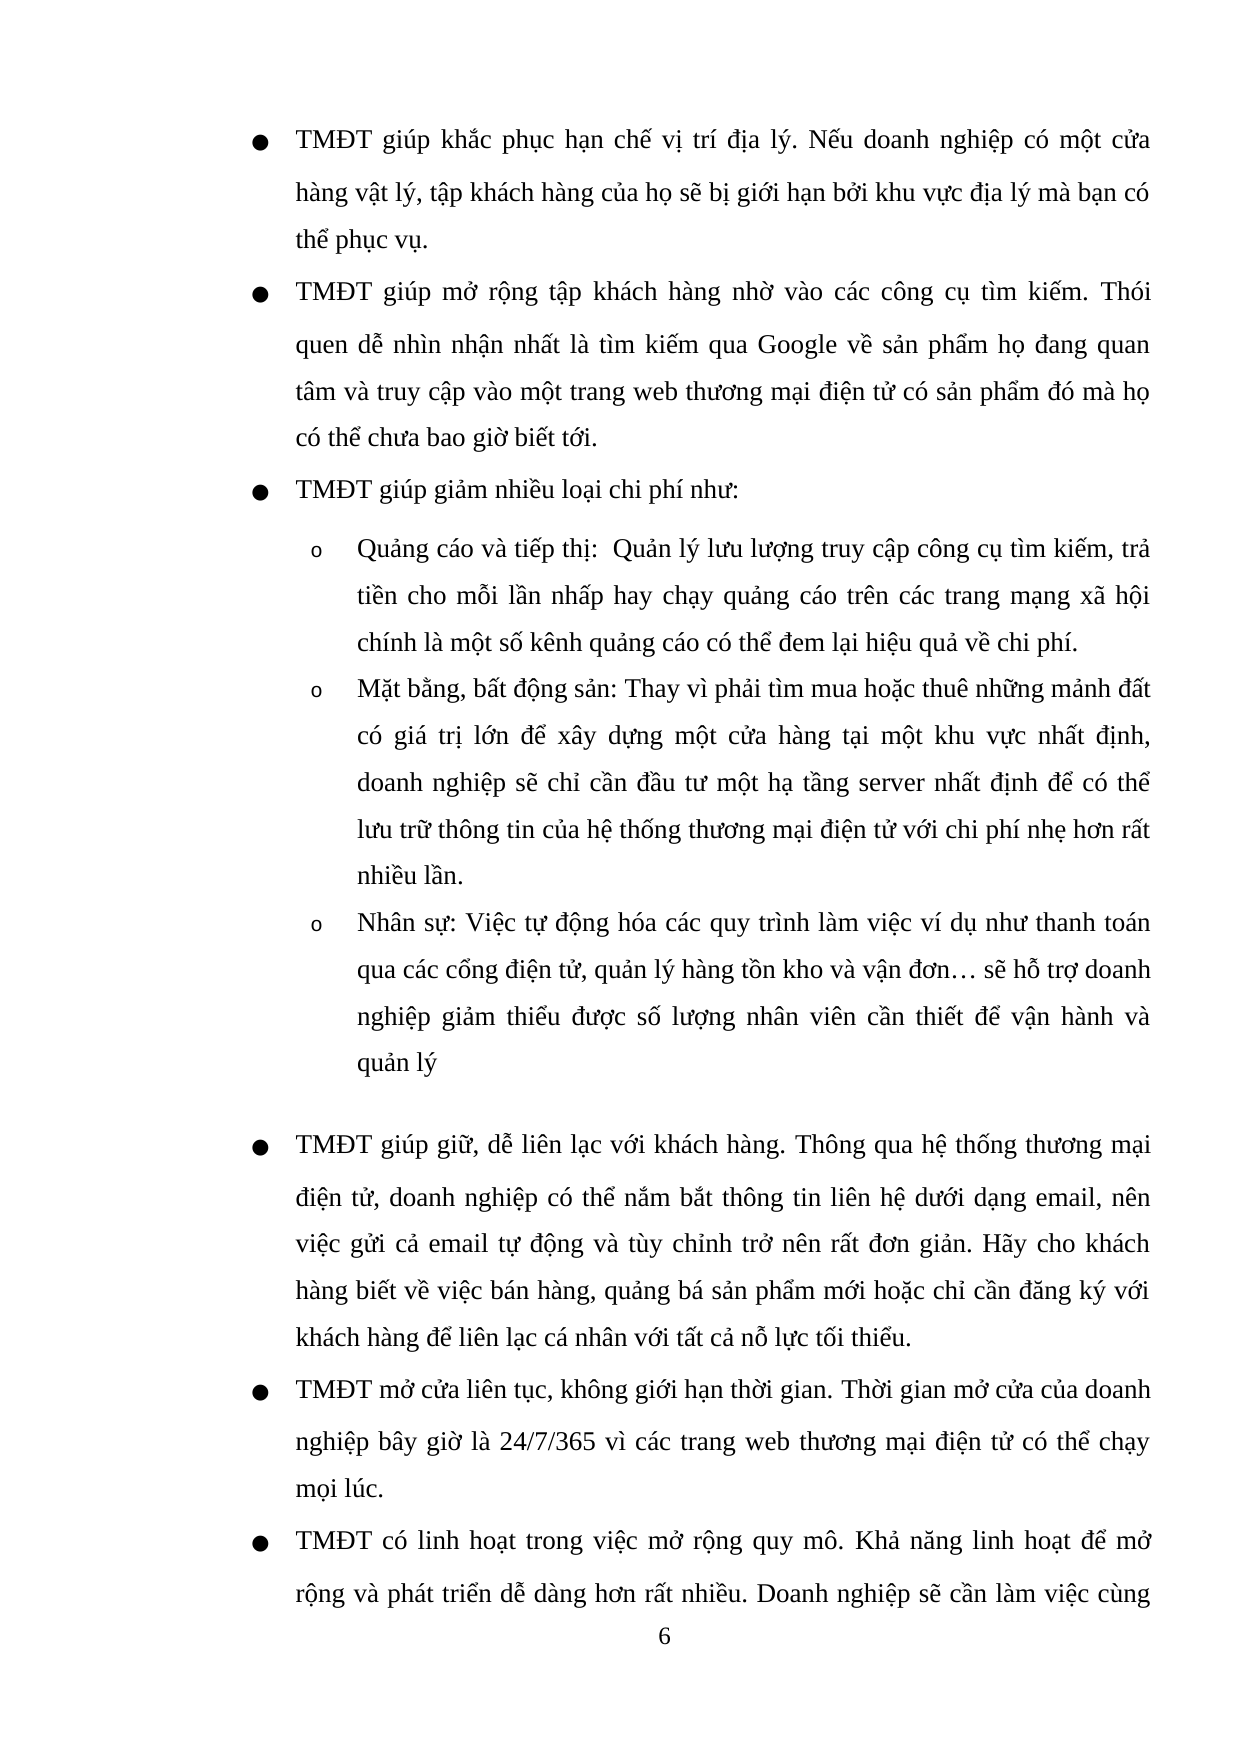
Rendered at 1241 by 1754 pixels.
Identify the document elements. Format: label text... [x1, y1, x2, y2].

list TMĐT giúp khắc phục hạn chế vị trí địa lý. Nếu doanh nghiệp có một cửa hàng vật lý, tập khách hàng của họ sẽ bị giới hạn bởi khu vực địa lý mà bạn có thể phục vụ. [251, 118, 1152, 254]
list Quảng cáo và tiếp thị: Quản lý lưu lượng truy cập công cụ tìm kiếm, trả tiền cho mỗi lần nhấp hay chạy quảng cáo trên các trang mạng xã hội chính là một số kênh quảng cáo có thể đem lại hiệu quả về chi phí. [310, 532, 1152, 657]
list TMĐT giúp giữ, dễ liên lạc với khách hàng. Thông qua hệ thống thương mại điện tử, doanh nghiệp có thể nắm bắt thông tin liên hệ dưới dạng email, nên việc gửi cả email tự động và tùy chỉnh trở nên rất đơn giản. Hãy cho khách hàng biết về việc bán hàng, quảng bá sản phẩm mới hoặc chỉ cần đăng ký với khách hàng để liên lạc cá nhân với tất cả nỗ lực tối thiểu. [251, 1122, 1152, 1352]
list TMĐT giúp mở rộng tập khách hàng nhờ vào các công cụ tìm kiếm. Thói quen dễ nhìn nhận nhất là tìm kiếm qua Google về sản phẩm họ đang quan tâm và truy cập vào một trang web thương mại điện tử có sản phẩm đó mà họ có thể chưa bao giờ biết tới. [251, 270, 1152, 452]
list TMĐT giúp giảm nhiều loại chi phí như: [251, 468, 1152, 511]
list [251, 1519, 1152, 1608]
list TMĐT mở cửa liên tục, không giới hạn thời gian. Thời gian mở cửa của doanh nghiệp bây giờ là 24/7/365 vì các trang web thương mại điện tử có thể chạy mọi lúc. [251, 1367, 1152, 1503]
list Nhân sự: Việc tự động hóa các quy trình làm việc ví dụ như thanh toán qua các cổng điện tử, quản lý hàng tồn kho và vận đơn… sẽ hỗ trợ doanh nghiệp giảm thiểu được số lượng nhân viên cần thiết để vận hành và quản lý [310, 906, 1152, 1078]
list Mặt bằng, bất động sản: Thay vì phải tìm mua hoặc thuê những mảnh đất có giá trị lớn để xây dựng một cửa hàng tại một khu vực nhất định, doanh nghiệp sẽ chỉ cần đầu tư một hạ tầng server nhất định để có thể lưu trữ thông tin của hệ thống thương mại điện tử với chi phí nhẹ hơn rất nhiều lần. [310, 672, 1152, 891]
